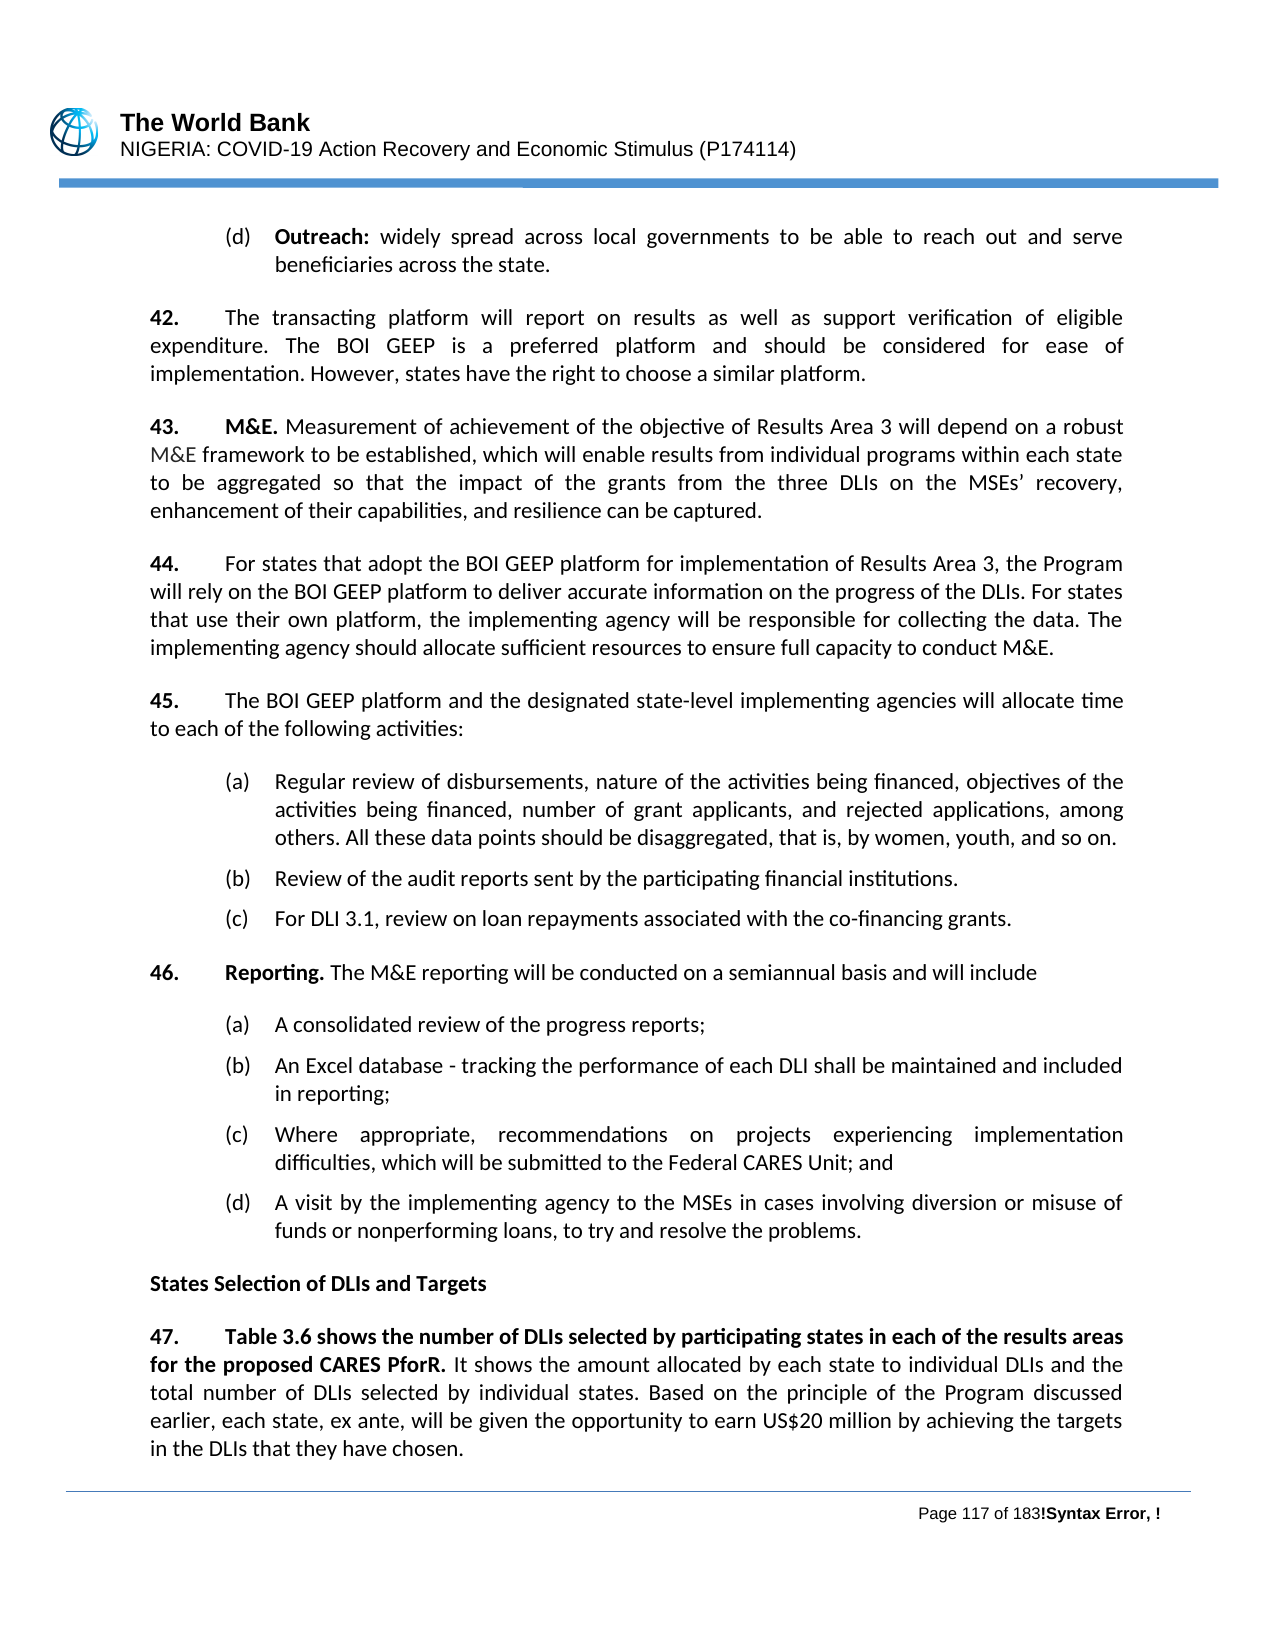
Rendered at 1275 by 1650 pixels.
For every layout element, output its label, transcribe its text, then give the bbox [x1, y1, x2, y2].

list The transacting platform will report on results as well as support verification of eligible expenditure. The BOI GEEP is a preferred platform and should be considered for ease of implementation. However, states have the right to choose a similar platform. [150, 303, 1125, 387]
list Regular review of disbursements, nature of the activities being financed, objectives of the activities being financed, number of grant applicants, and rejected applications, among others. All these data points should be disaggregated, that is, by women, youth, and so on. [225, 767, 1125, 852]
list For DLI 3.1, review on loan repayments associated with the co-financing grants. [225, 904, 1125, 933]
list M&E. Measurement of achievement of the objective of Results Area 3 will depend on a robust M&E framework to be established, which will enable results from individual programs within each state to be aggregated so that the impact of the grants from the three DLIs on the MSEs’ recovery, enhancement of their capabilities, and resilience can be captured. [150, 412, 1125, 524]
list The BOI GEEP platform and the designated state-level implementing agencies will allocate time to each of the following activities: [150, 686, 1125, 742]
list Table 3.6 shows the number of DLIs selected by participating states in each of the results areas for the proposed CARES PforR. It shows the amount allocated by each state to individual DLIs and the total number of DLIs selected by individual states. Based on the principle of the Program discussed earlier, each state, ex ante, will be given the opportunity to earn US$20 million by achieving the targets in the DLIs that they have chosen. [150, 1322, 1125, 1462]
picture [50, 108, 99, 156]
picture [81, 108, 99, 144]
list Reporting. The M&E reporting will be conducted on a semiannual basis and will include [150, 958, 1125, 986]
list Review of the audit reports sent by the participating financial institutions. [225, 864, 1125, 892]
picture [72, 118, 78, 126]
list For states that adopt the BOI GEEP platform for implementation of Results Area 3, the Program will rely on the BOI GEEP platform to deliver accurate information on the progress of the DLIs. For states that use their own platform, the implementing agency will be responsible for collecting the data. The implementing agency should allocate sufficient resources to ensure full capacity to conduct M&E. [150, 549, 1125, 661]
list Outreach: widely spread across local governments to be able to reach out and serve beneficiaries across the state. [225, 222, 1125, 278]
list Where appropriate, recommendations on projects experiencing implementation difficulties, which will be submitted to the Federal CARES Unit; and [225, 1120, 1125, 1176]
picture [65, 116, 72, 122]
list A consolidated review of the progress reports; [225, 1011, 1125, 1039]
list An Excel database - tracking the performance of each DLI shall be maintained and included in reporting; [225, 1051, 1125, 1107]
text States Selection of DLIs and Targets [150, 1269, 1125, 1297]
list A visit by the implementing agency to the MSEs in cases involving diversion or misuse of funds or nonperforming loans, to try and resolve the problems. [225, 1188, 1125, 1244]
